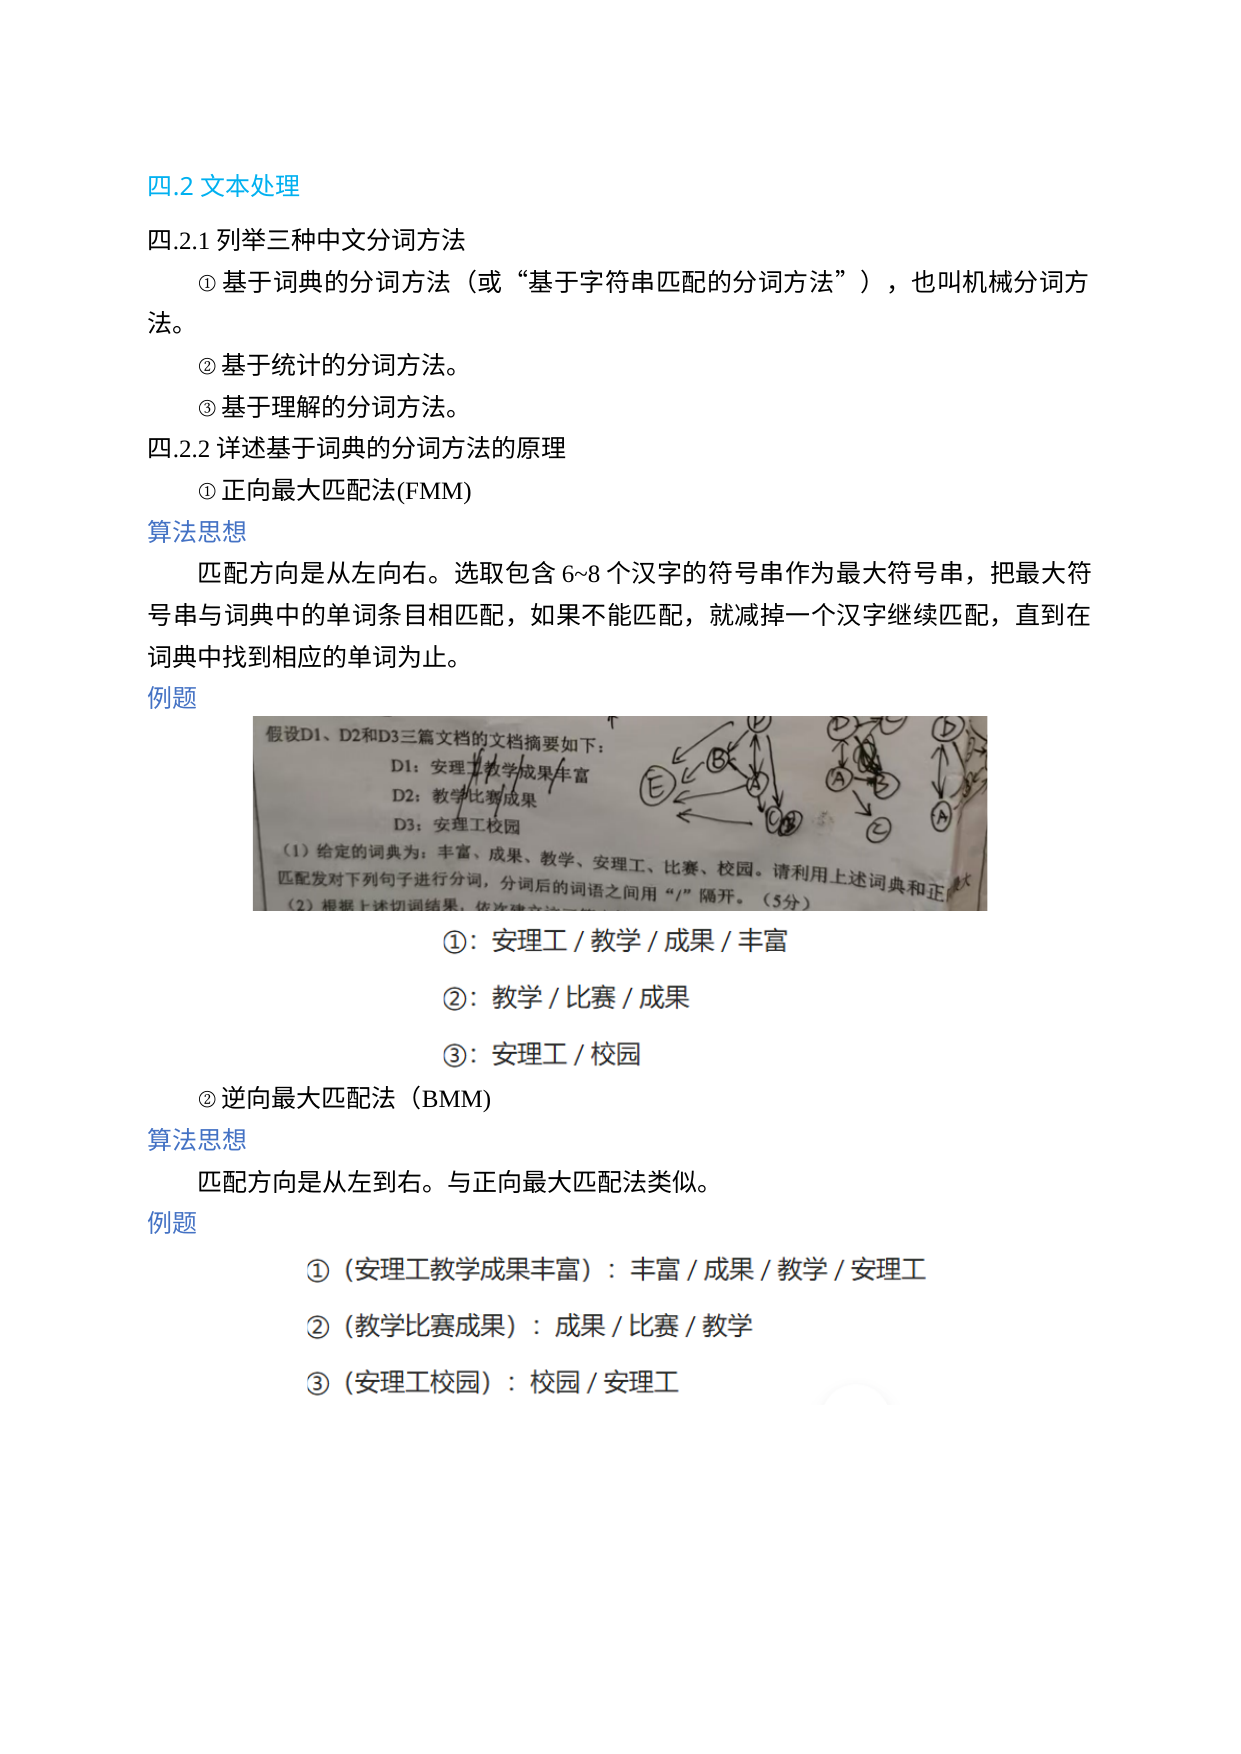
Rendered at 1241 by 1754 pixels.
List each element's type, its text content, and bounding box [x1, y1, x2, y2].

picture [252, 716, 988, 1075]
text ②逆向最大匹配法（BMM) [148, 1074, 1092, 1116]
picture [307, 1241, 933, 1405]
text ①正向最大匹配法(FMM) [148, 466, 1092, 508]
text 匹配方向是从左到右。与正向最大匹配法类似。 [148, 1158, 1092, 1199]
subtitle 详述基于词典的分词方法的原理 [148, 424, 1092, 466]
text 例题 [148, 1199, 1092, 1241]
subtitle 列举三种中文分词方法 [148, 216, 1092, 258]
text 算法思想 [148, 508, 1092, 549]
text ③基于理解的分词方法。 [148, 383, 1092, 424]
text 算法思想 [148, 1116, 1092, 1158]
text 匹配方向是从左向右。选取包含6~8个汉字的符号串作为最大符号串，把最大符号串与词典中的单词条目相匹配，如果不能匹配，就减掉一个汉字继续匹配，直到在词典中找到相应的单词为止。 [148, 549, 1092, 674]
text ①基于词典的分词方法（或“基于字符串匹配的分词方法”），也叫机械分词方法。 [148, 258, 1092, 341]
subtitle 文本处理 [148, 162, 1092, 204]
text ②基于统计的分词方法。 [148, 341, 1092, 383]
text 例题 [148, 674, 1092, 716]
